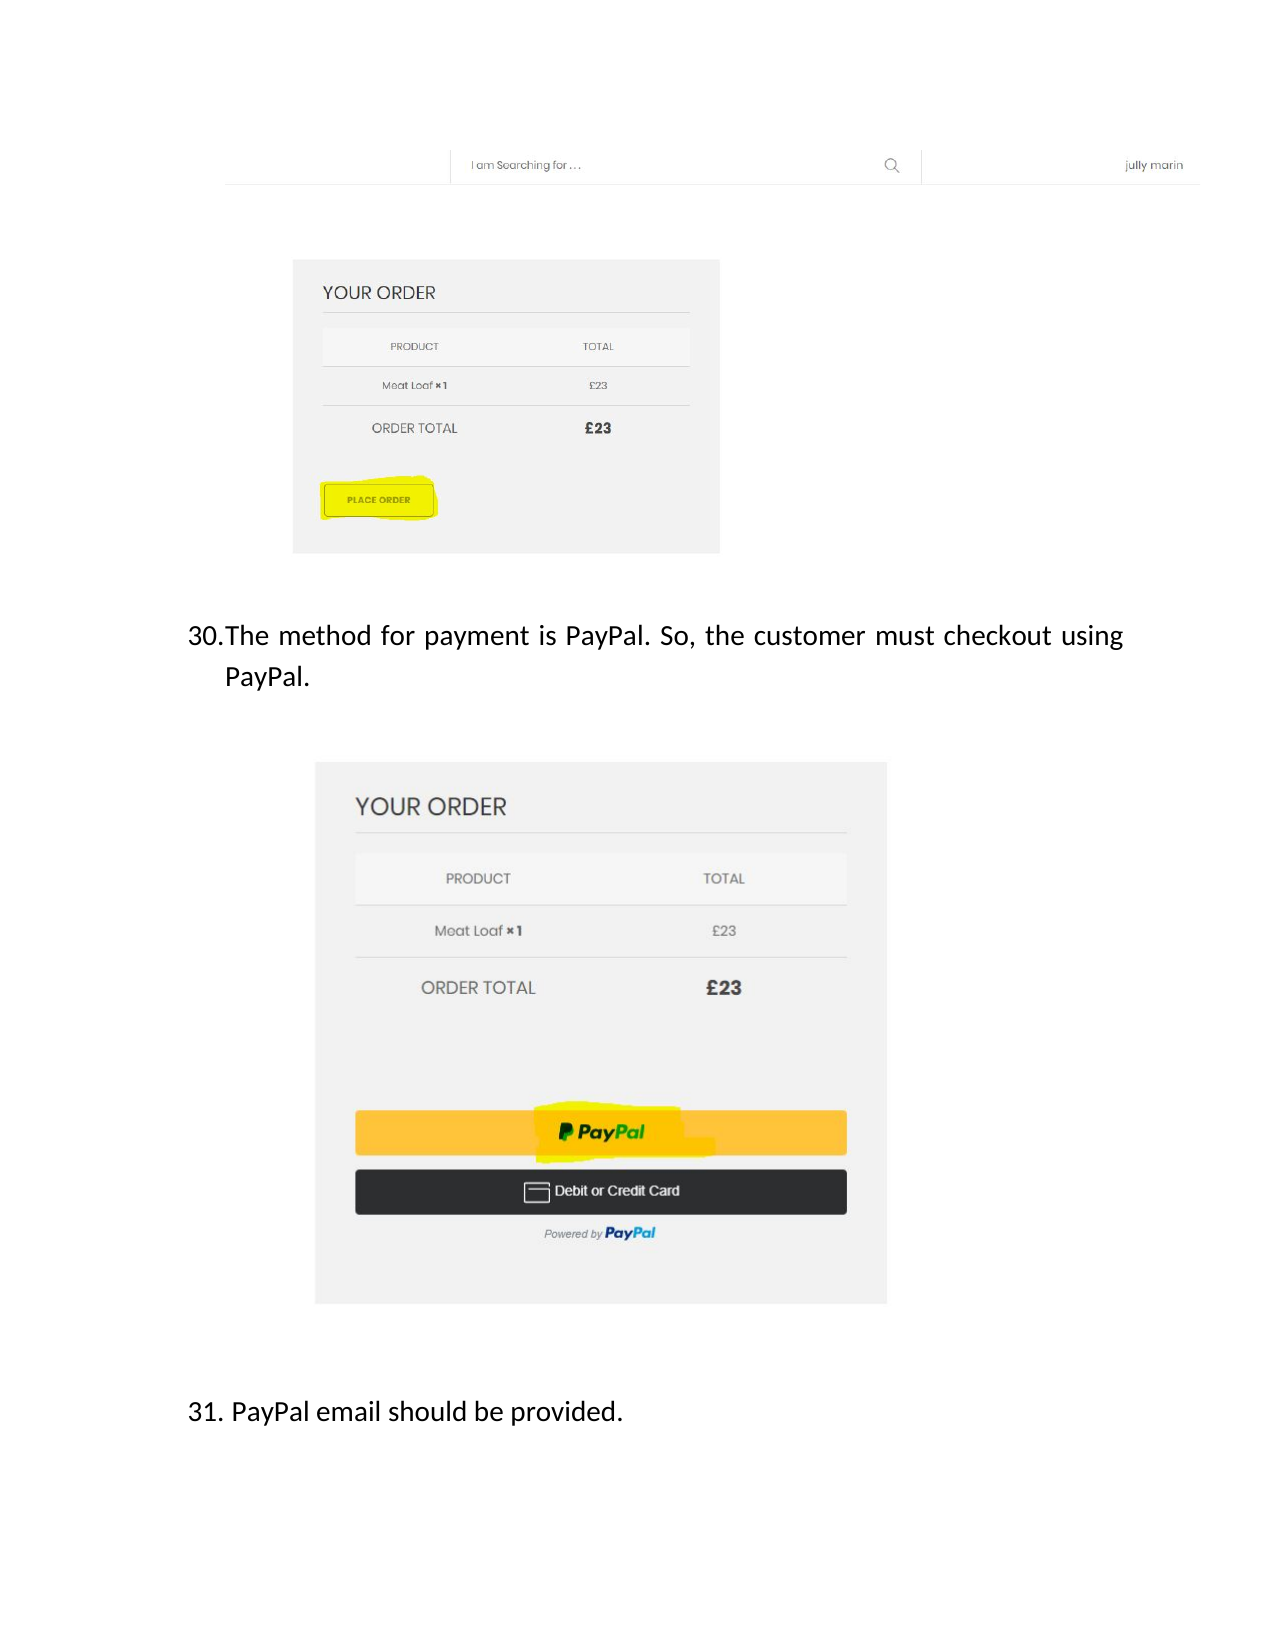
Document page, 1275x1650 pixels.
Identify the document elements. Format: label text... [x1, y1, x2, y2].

picture [225, 740, 1200, 1307]
list The method for payment is PayPal. So, the customer must checkout using PayPal. [187, 617, 1125, 694]
list PayPal email should be provided. [187, 1393, 1125, 1429]
picture [225, 150, 1200, 572]
